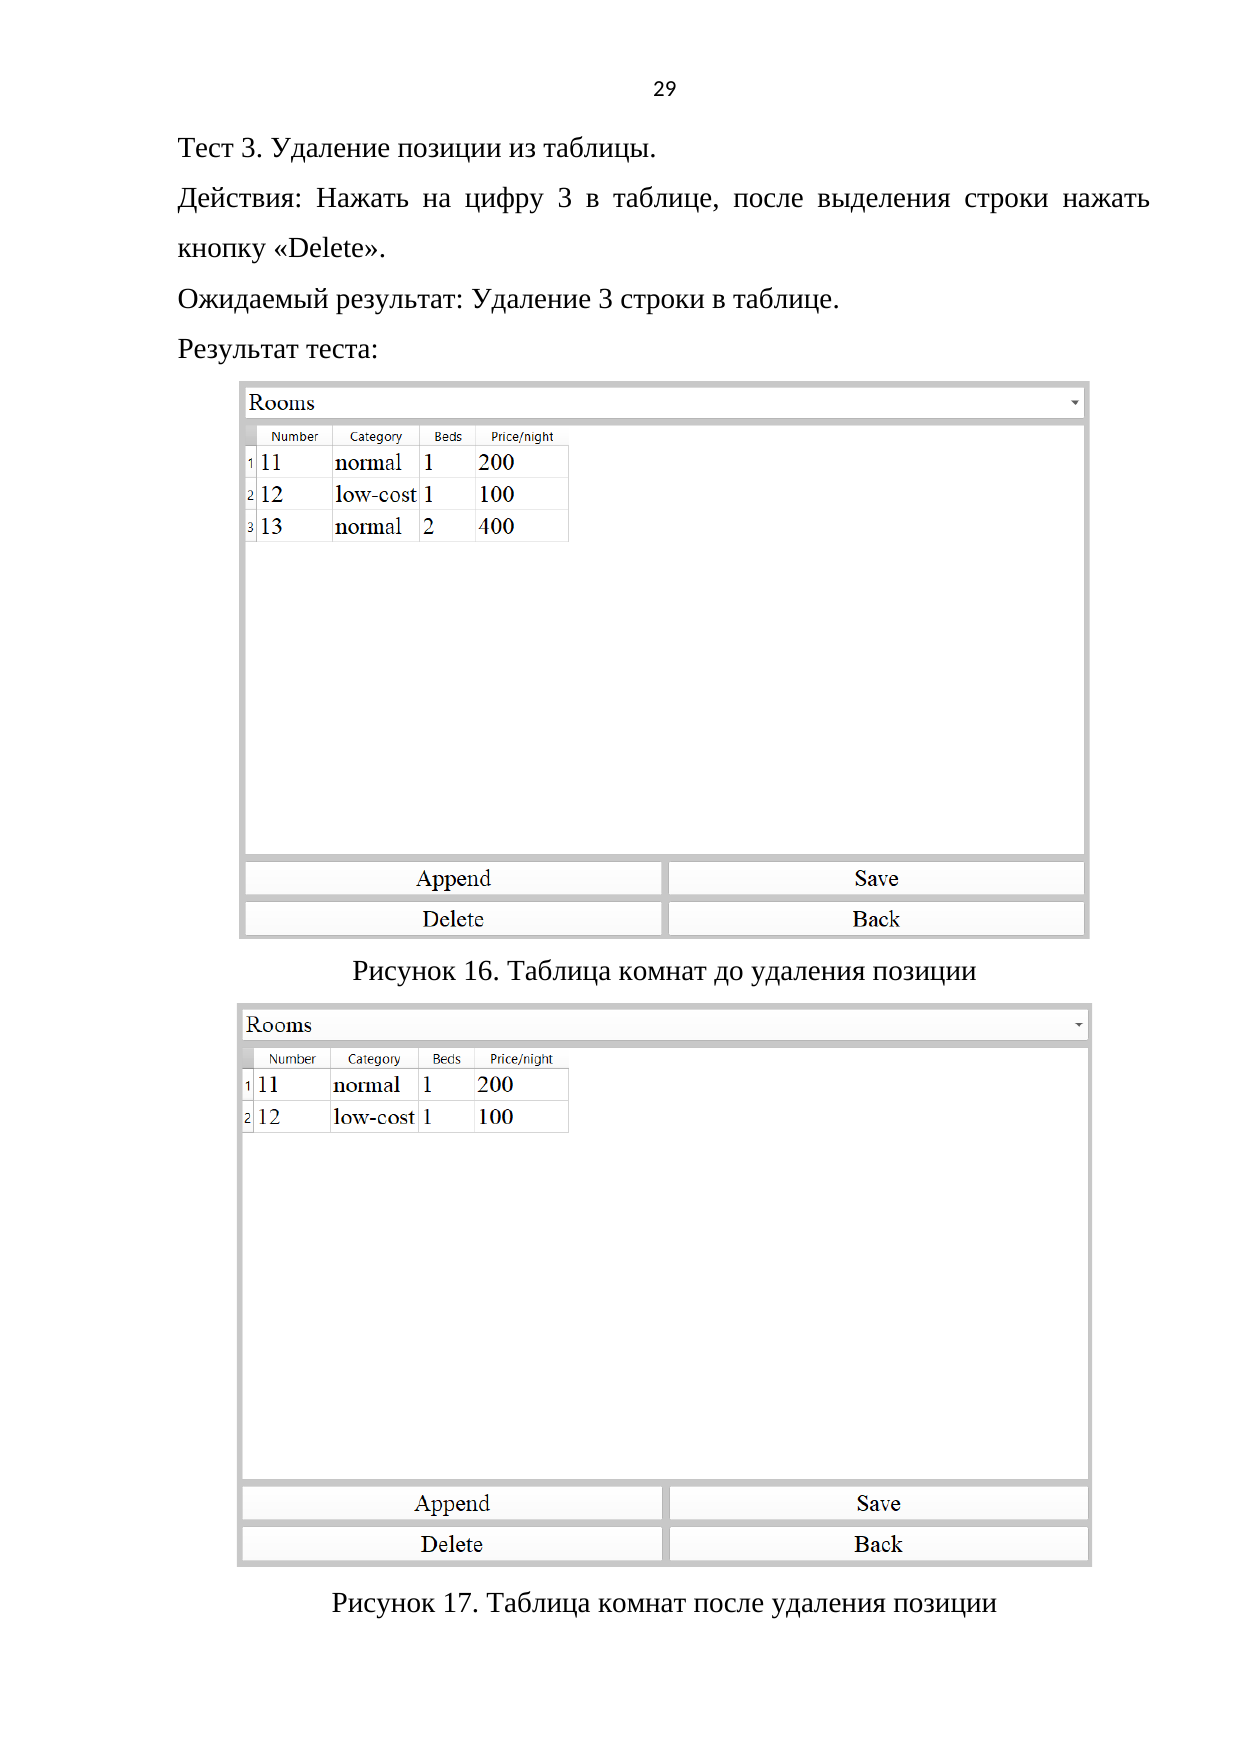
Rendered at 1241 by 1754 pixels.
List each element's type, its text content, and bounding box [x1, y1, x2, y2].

picture [236, 1003, 1093, 1567]
text Рисунок 17. Таблица комнат после удаления позиции [177, 1585, 1152, 1619]
text Действия: Нажать на цифру 3 в таблице, после выделения строки нажать кнопку «Delete». [177, 180, 1152, 264]
text Рисунок 16. Таблица комнат до удаления позиции [177, 953, 1152, 986]
text Результат теста: [177, 331, 1152, 364]
text Ожидаемый результат: Удаление 3 строки в таблице. [177, 281, 1152, 314]
picture [239, 381, 1090, 939]
text Тест 3. Удаление позиции из таблицы. [177, 130, 1152, 163]
